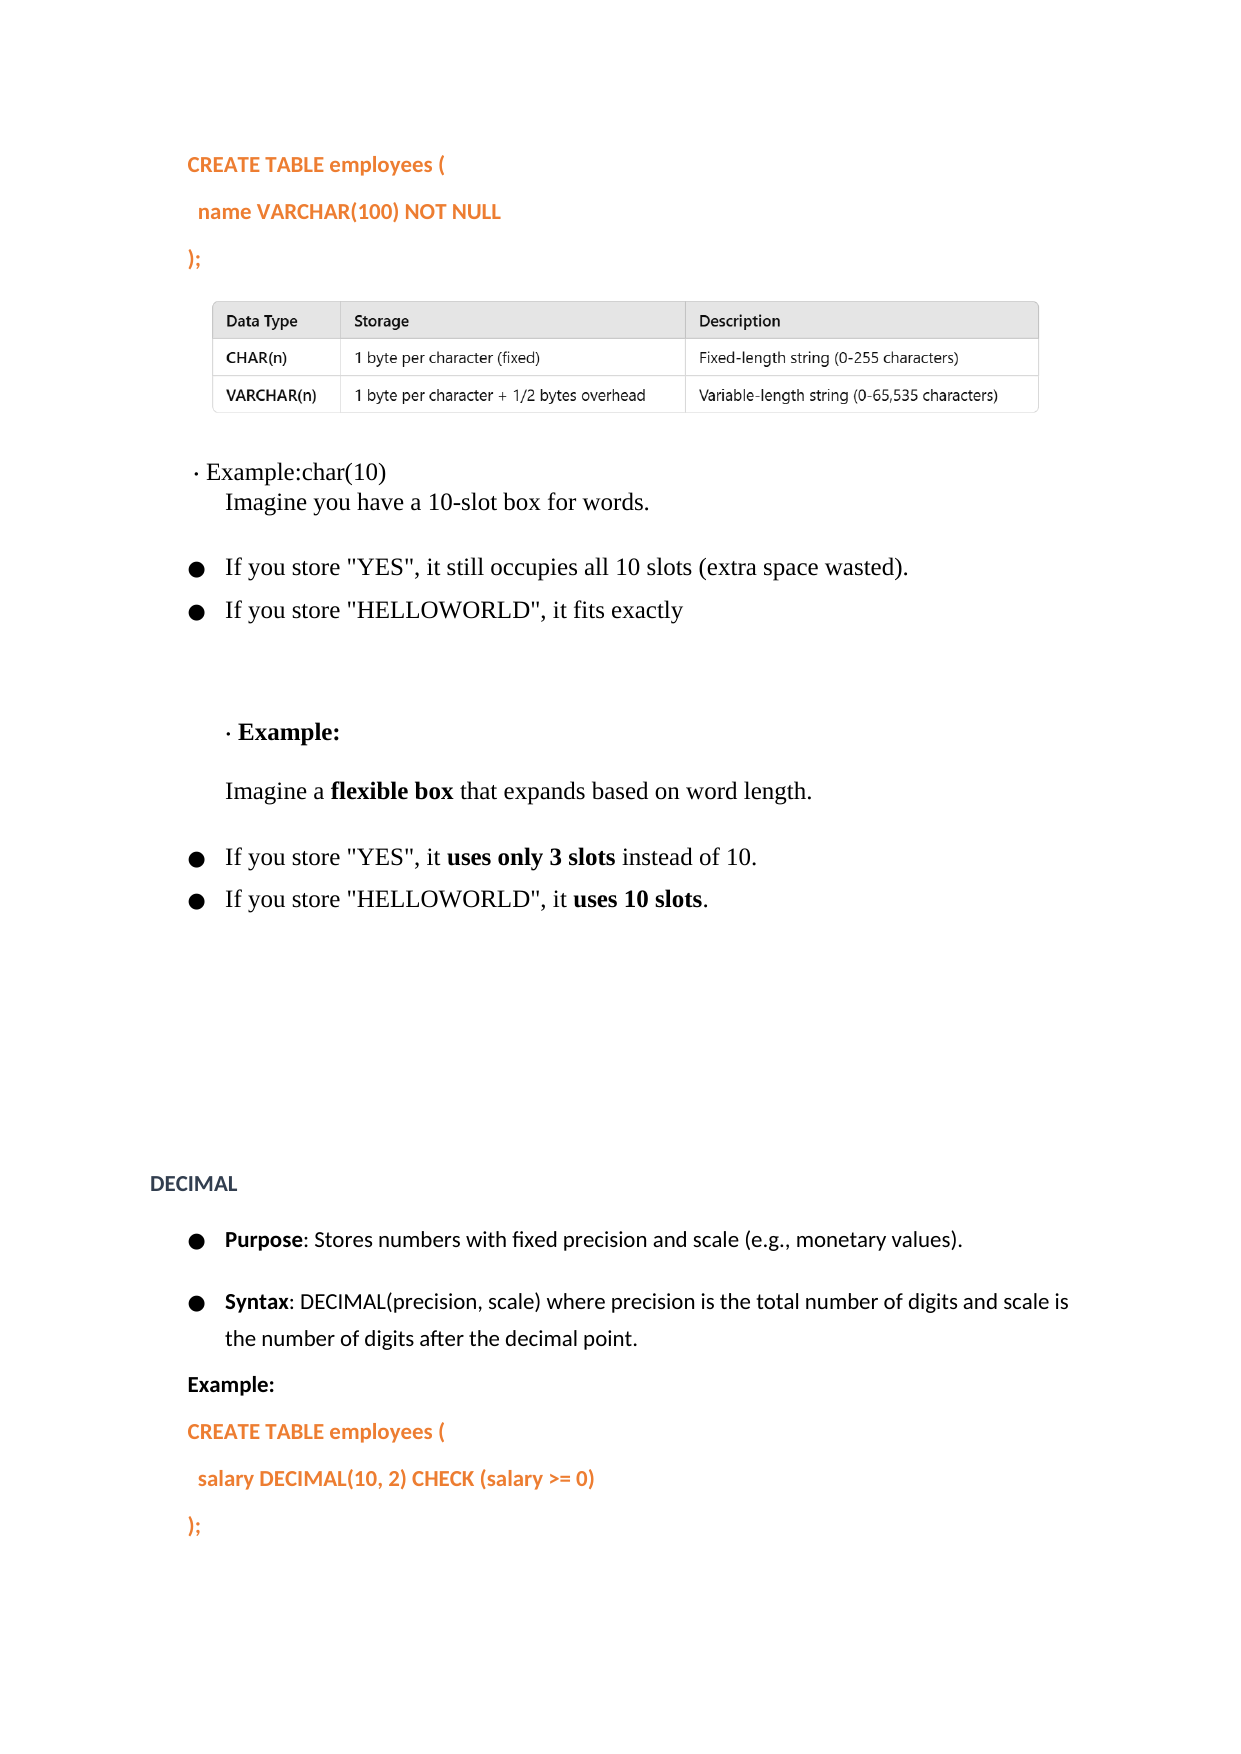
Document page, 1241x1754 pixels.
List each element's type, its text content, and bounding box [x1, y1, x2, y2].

text salary DECIMAL(10, 2) CHECK (salary >= 0) [187, 1464, 1090, 1492]
text ); [187, 244, 1090, 272]
list Syntax: DECIMAL(precision, scale) where precision is the total number of digits and scale is the number of digits after the decimal point. [187, 1279, 1090, 1352]
list If you store "HELLOWORLD", it fits exactly [187, 587, 1090, 630]
text Example: [187, 1371, 1090, 1399]
text Imagine a flexible box that expands based on word length. [225, 776, 1090, 805]
list If you store "YES", it uses only 3 slots instead of 10. [187, 834, 1090, 877]
text name VARCHAR(100) NOT NULL [187, 197, 1090, 225]
text 📌 Example:char(10) Imagine you have a 10-slot box for words. [150, 457, 1090, 516]
text ); [187, 1511, 1090, 1539]
list Purpose: Stores numbers with fixed precision and scale (e.g., monetary values). [187, 1216, 1090, 1259]
list If you store "HELLOWORLD", it uses 10 slots. [187, 877, 1090, 919]
text CREATE TABLE employees ( [187, 150, 1090, 178]
text 📌 Example: [225, 717, 1090, 747]
picture [187, 290, 1128, 426]
text DECIMAL [150, 1169, 1090, 1197]
text CREATE TABLE employees ( [187, 1417, 1090, 1446]
list If you store "YES", it still occupies all 10 slots (extra space wasted). [187, 545, 1090, 587]
